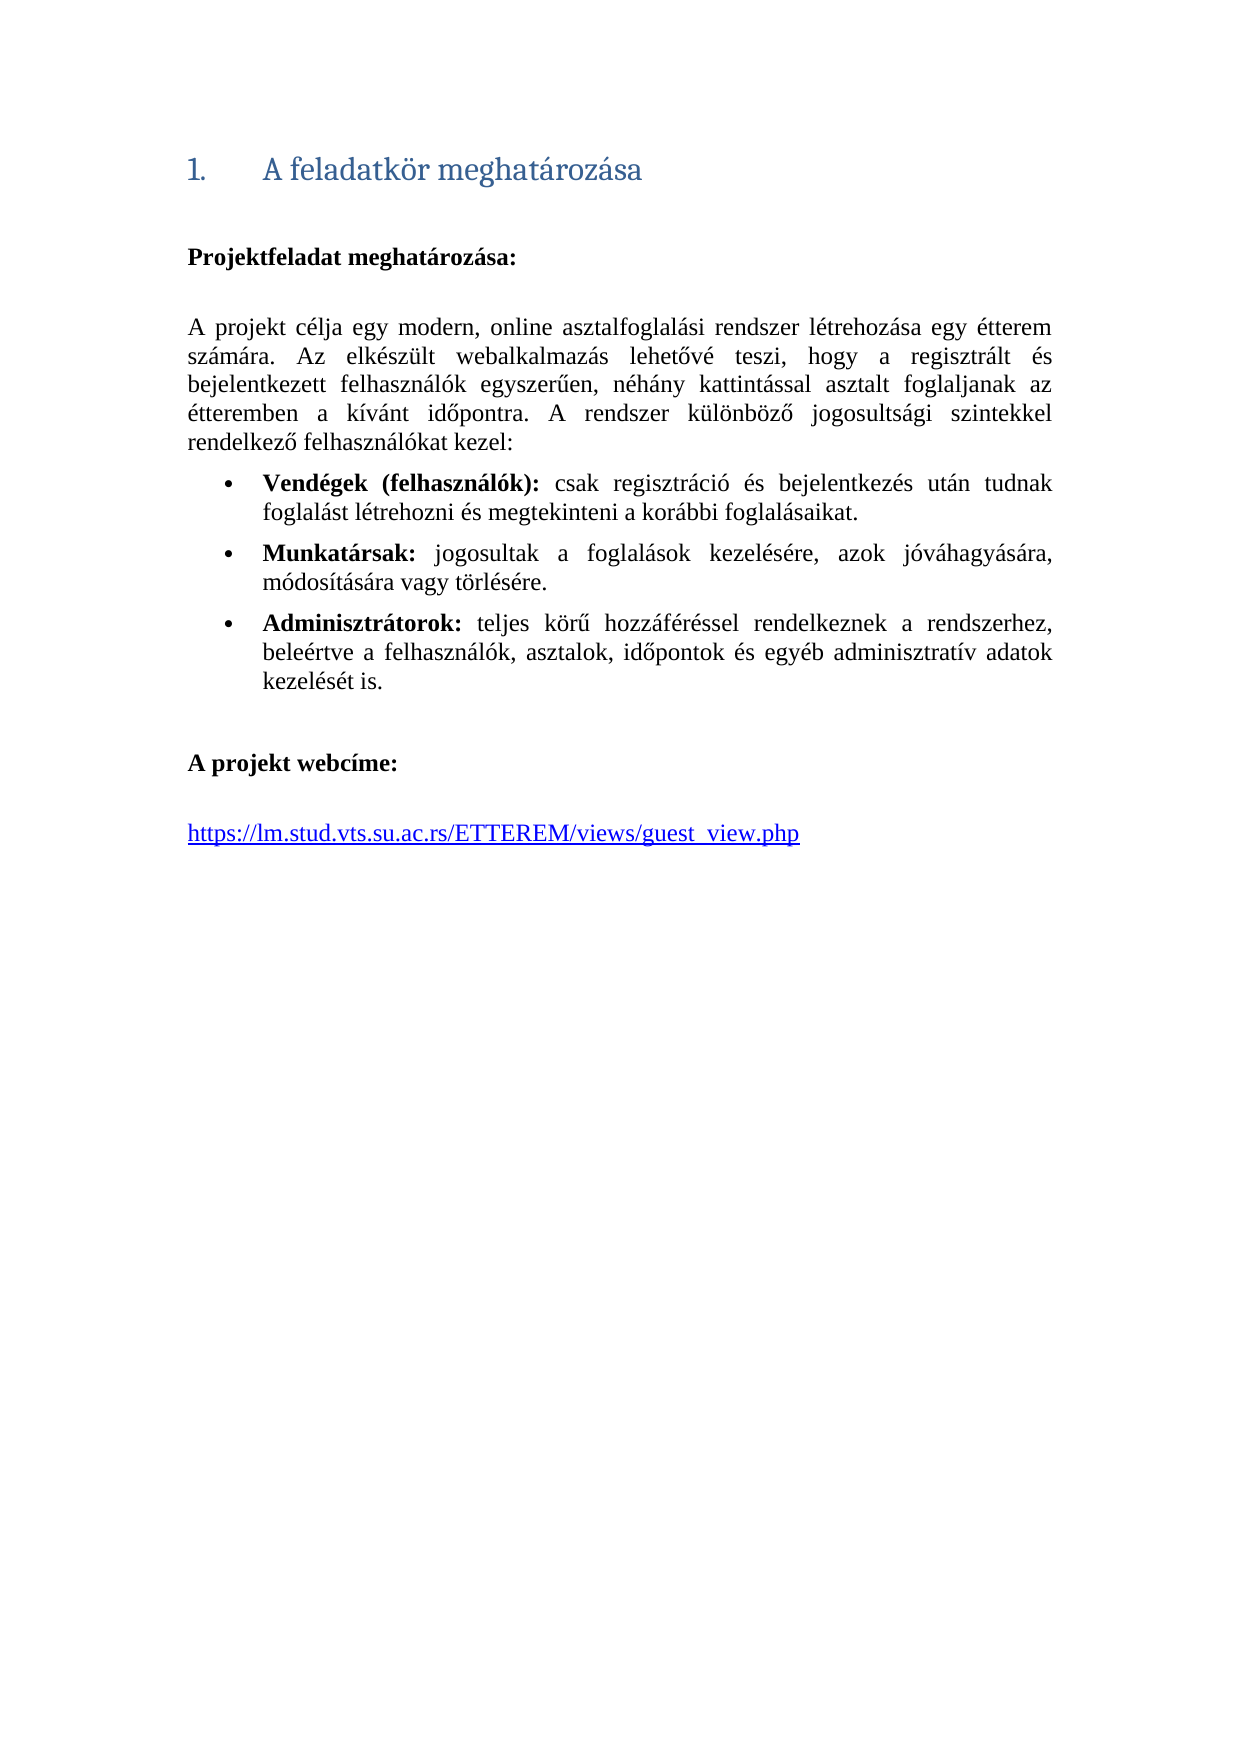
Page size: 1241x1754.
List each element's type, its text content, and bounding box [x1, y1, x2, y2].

list Vendégek (felhasználók): csak regisztráció és bejelentkezés után tudnak foglalást létrehozni és megtekinteni a korábbi foglalásaikat. [225, 468, 1053, 526]
text A projekt webcíme: [187, 748, 1053, 777]
text https://lm.stud.vts.su.ac.rs/ETTEREM/views/guest_view.php [187, 789, 1053, 847]
list Munkatársak: jogosultak a foglalások kezelésére, azok jóváhagyására, módosítására vagy törlésére. [225, 538, 1053, 596]
subtitle A feladatkör meghatározása [187, 150, 1053, 188]
text A projekt célja egy modern, online asztalfoglalási rendszer létrehozása egy étterem számára. Az elkészült webalkalmazás lehetővé teszi, hogy a regisztrált és bejelentkezett felhasználók egyszerűen, néhány kattintással asztalt foglaljanak az étteremben a kívánt időpontra. A rendszer különböző jogosultsági szintekkel rendelkező felhasználókat kezel: [187, 283, 1053, 456]
text Projektfeladat meghatározása: [187, 242, 1053, 271]
list Adminisztrátorok: teljes körű hozzáféréssel rendelkeznek a rendszerhez, beleértve a felhasználók, asztalok, időpontok és egyéb adminisztratív adatok kezelését is. [225, 608, 1053, 694]
